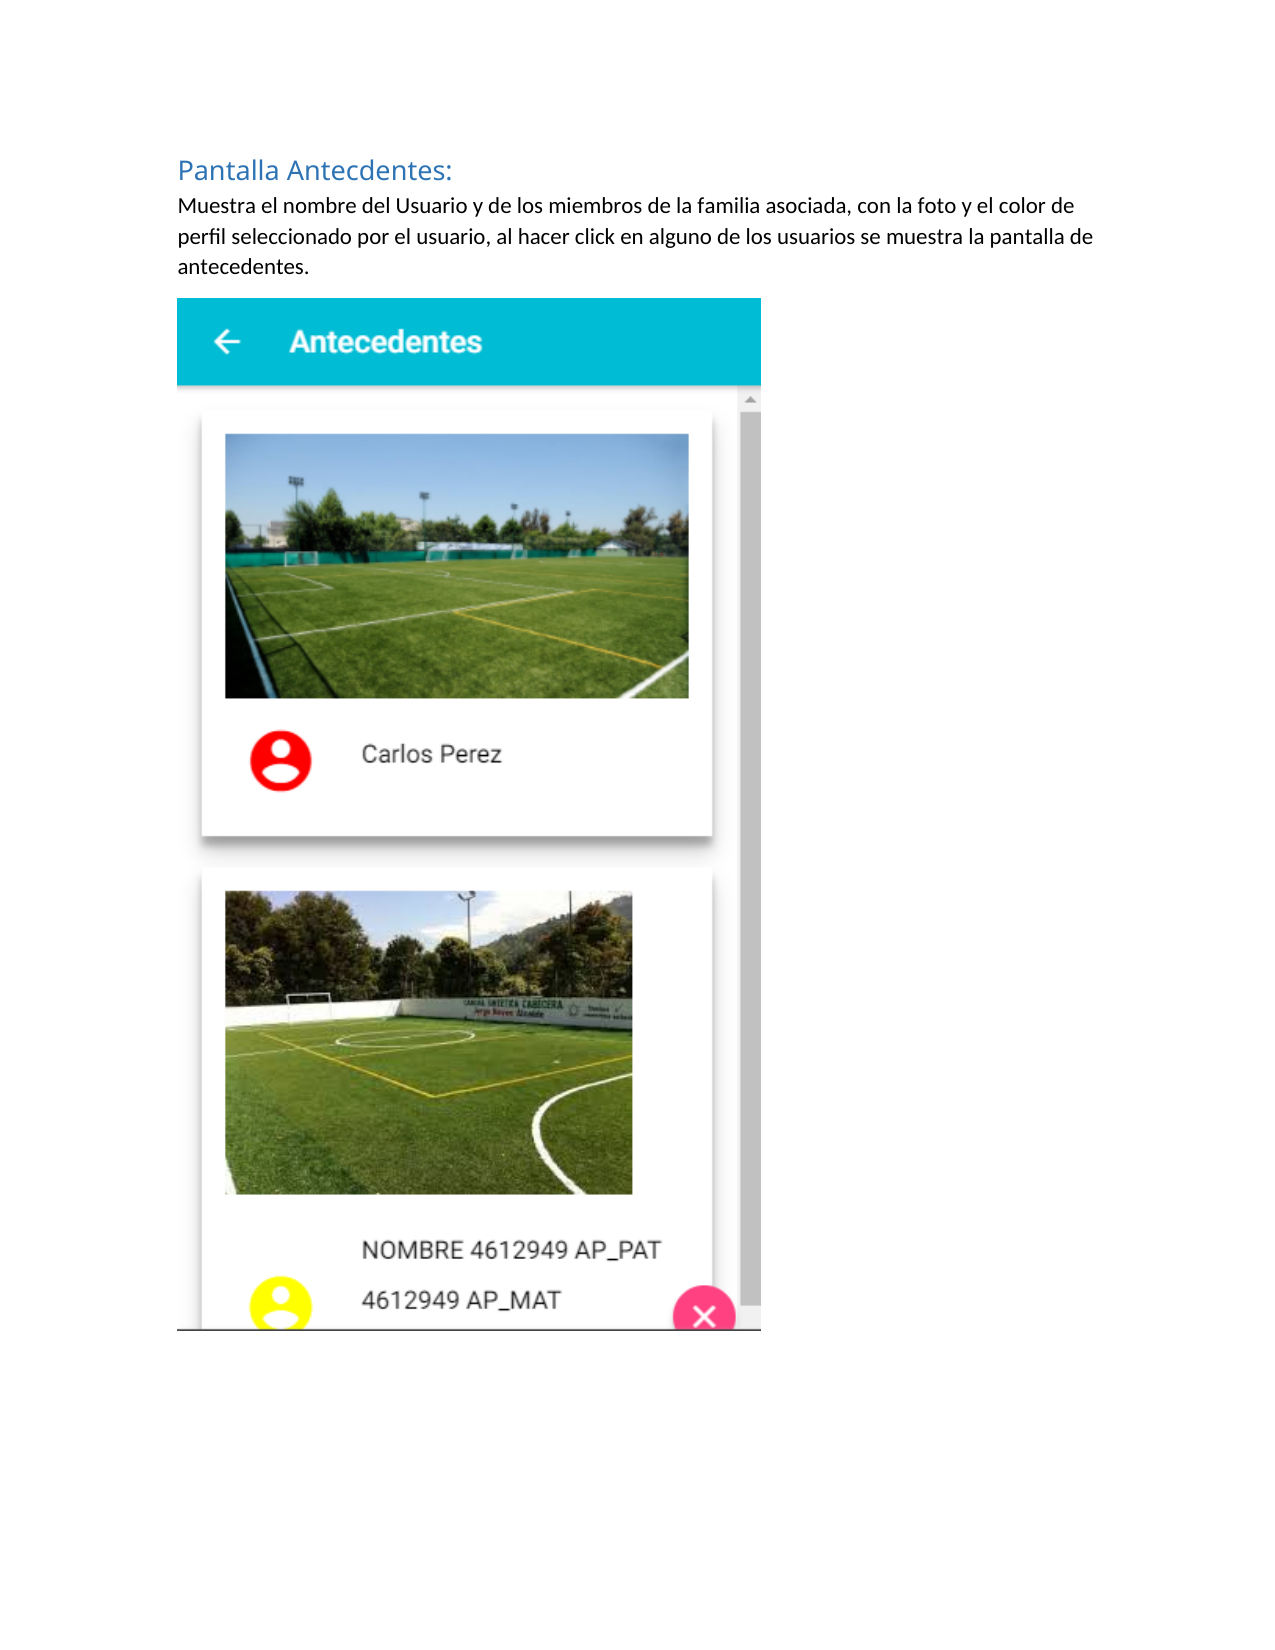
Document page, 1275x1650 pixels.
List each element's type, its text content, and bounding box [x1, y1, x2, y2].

text Muestra el nombre del Usuario y de los miembros de la familia asociada, con la foto y el color de perfil seleccionado por el usuario, al hacer click en alguno de los usuarios se muestra la pantalla de antecedentes. [177, 192, 1098, 280]
subtitle Pantalla Antecdentes: [177, 152, 1098, 189]
picture [177, 298, 761, 1331]
